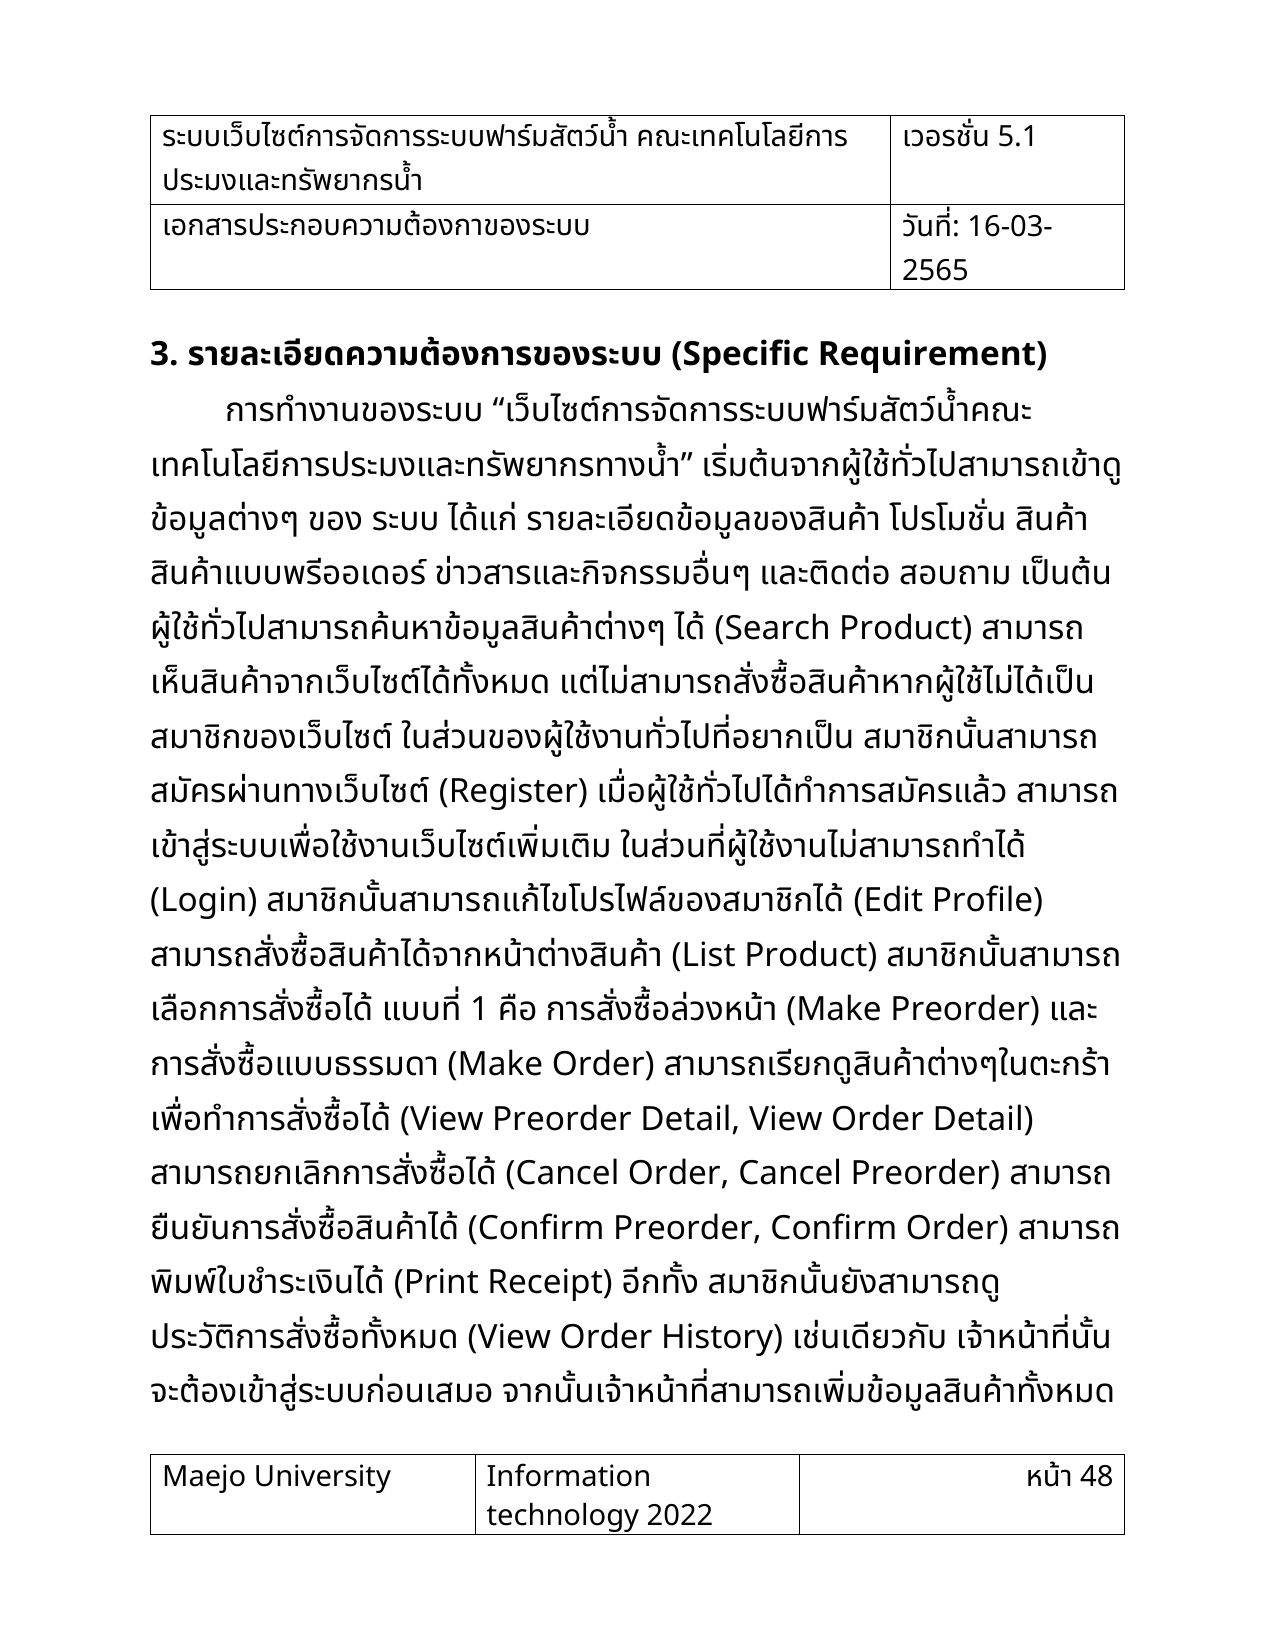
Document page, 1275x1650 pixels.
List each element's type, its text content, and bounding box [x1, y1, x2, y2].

text 3. รายละเอียดความต้องการของระบบ (Specific Requirement) [150, 329, 1125, 380]
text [150, 386, 1125, 1418]
